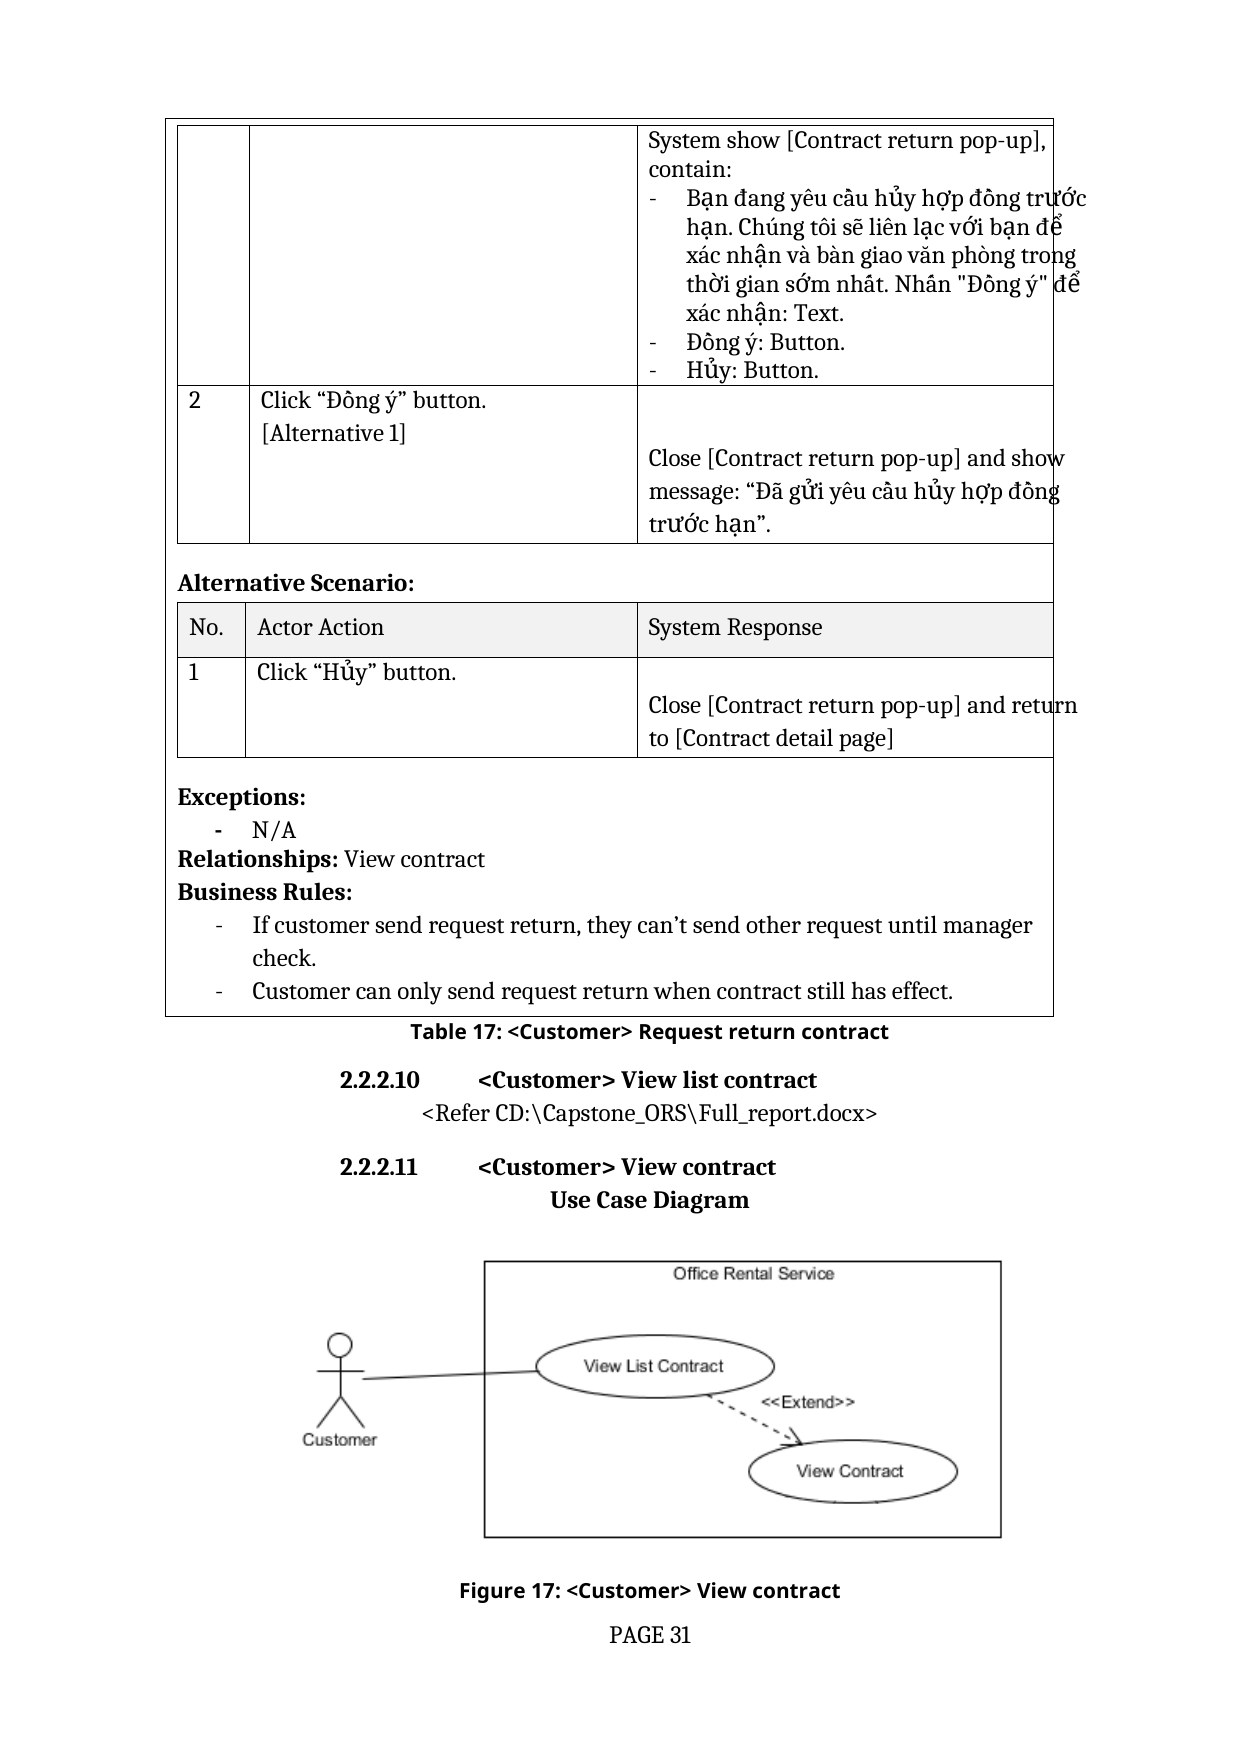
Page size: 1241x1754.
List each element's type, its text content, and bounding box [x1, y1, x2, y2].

text Figure : <Customer> View contract [177, 1576, 1122, 1604]
text Use Case Diagram [177, 1186, 1122, 1215]
subtitle <Customer> View list contract [340, 1066, 1122, 1095]
text <Refer CD:\Capstone_ORS\Full_report.docx> [177, 1099, 1122, 1128]
picture [287, 1240, 1013, 1551]
text Table : <Customer> Request return contract [177, 1017, 1122, 1045]
subtitle <Customer> View contract [340, 1153, 1122, 1182]
